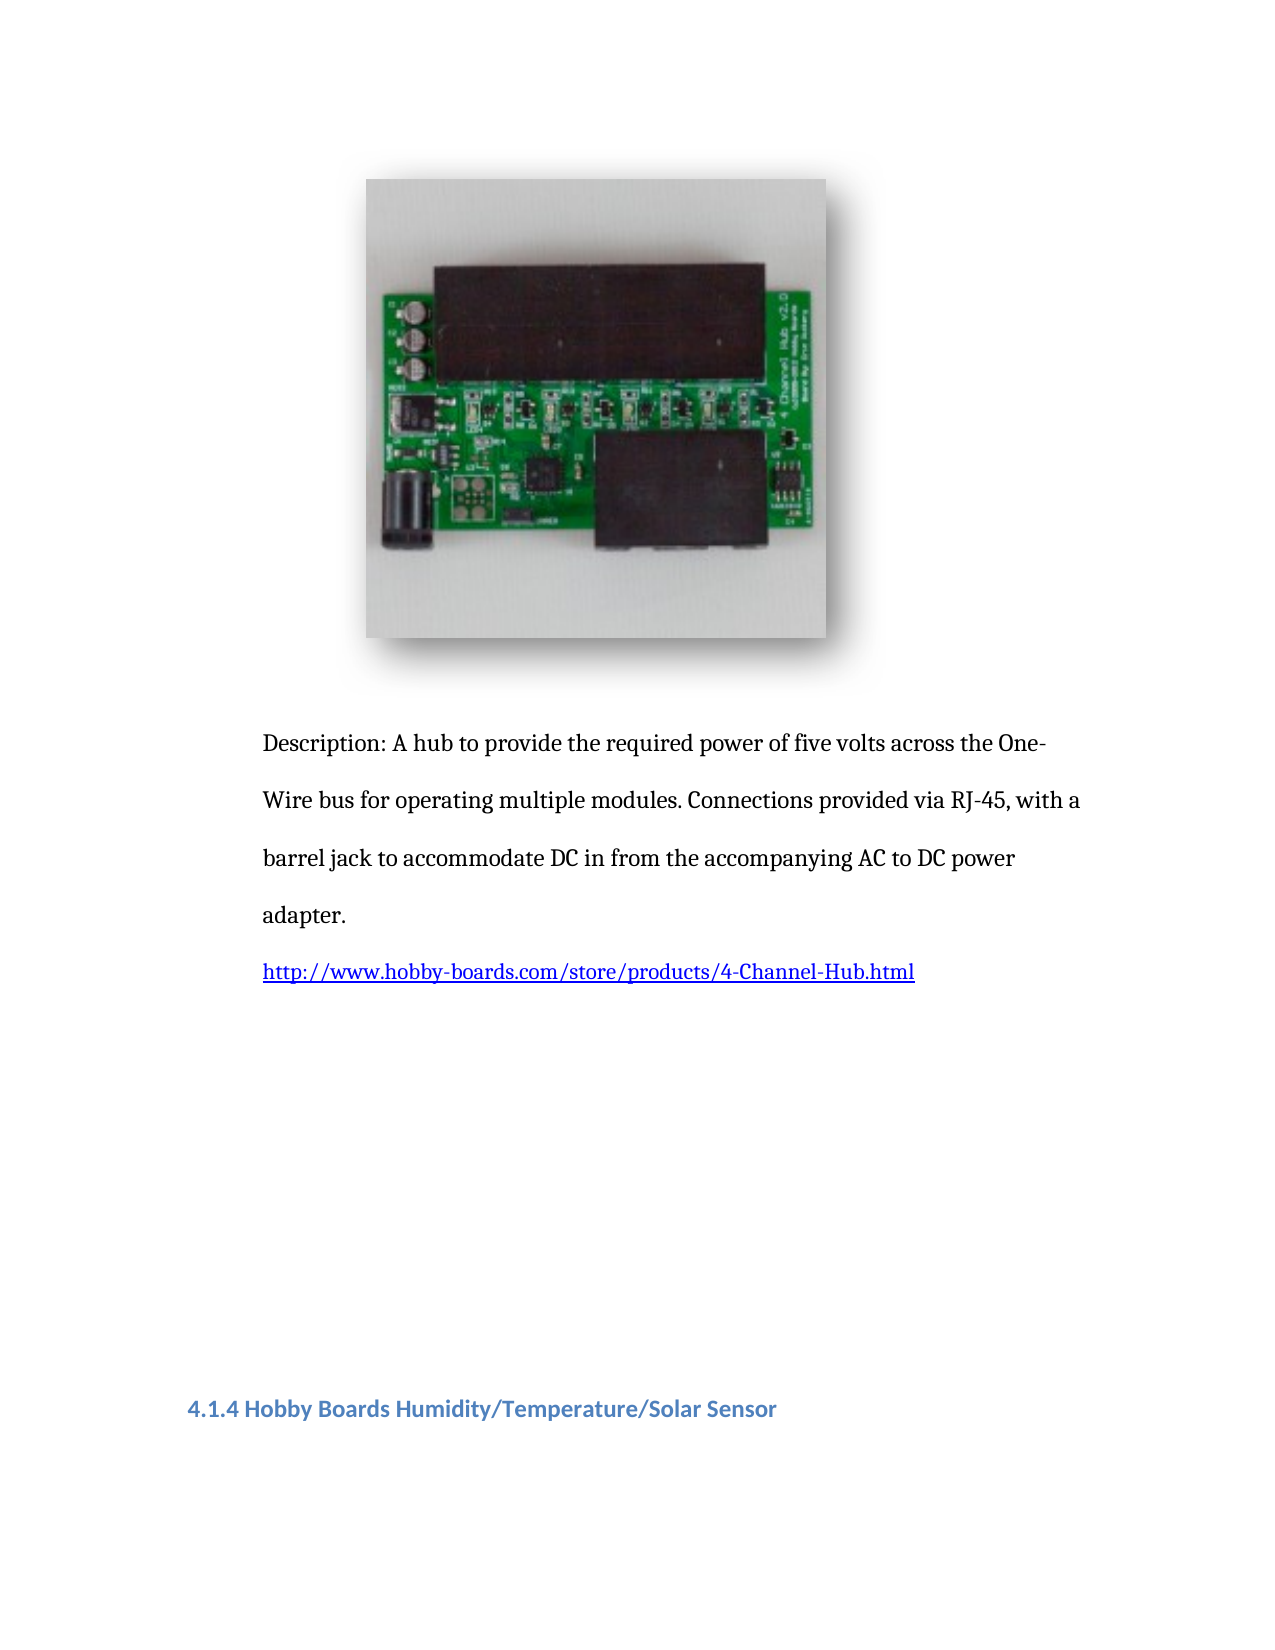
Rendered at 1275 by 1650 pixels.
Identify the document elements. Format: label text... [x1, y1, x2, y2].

text Description: A hub to provide the required power of five volts across the One-Wire bus for operating multiple modules. Connections provided via RJ-45, with a barrel jack to accommodate DC in from the accompanying AC to DC power adapter. [262, 729, 1087, 930]
subtitle 4.1.4 Hobby Boards Humidity/Temperature/Solar Sensor [187, 1393, 1087, 1423]
picture [366, 179, 826, 638]
text http://www.hobby-boards.com/store/products/4-Channel-Hub.html [112, 959, 1087, 985]
